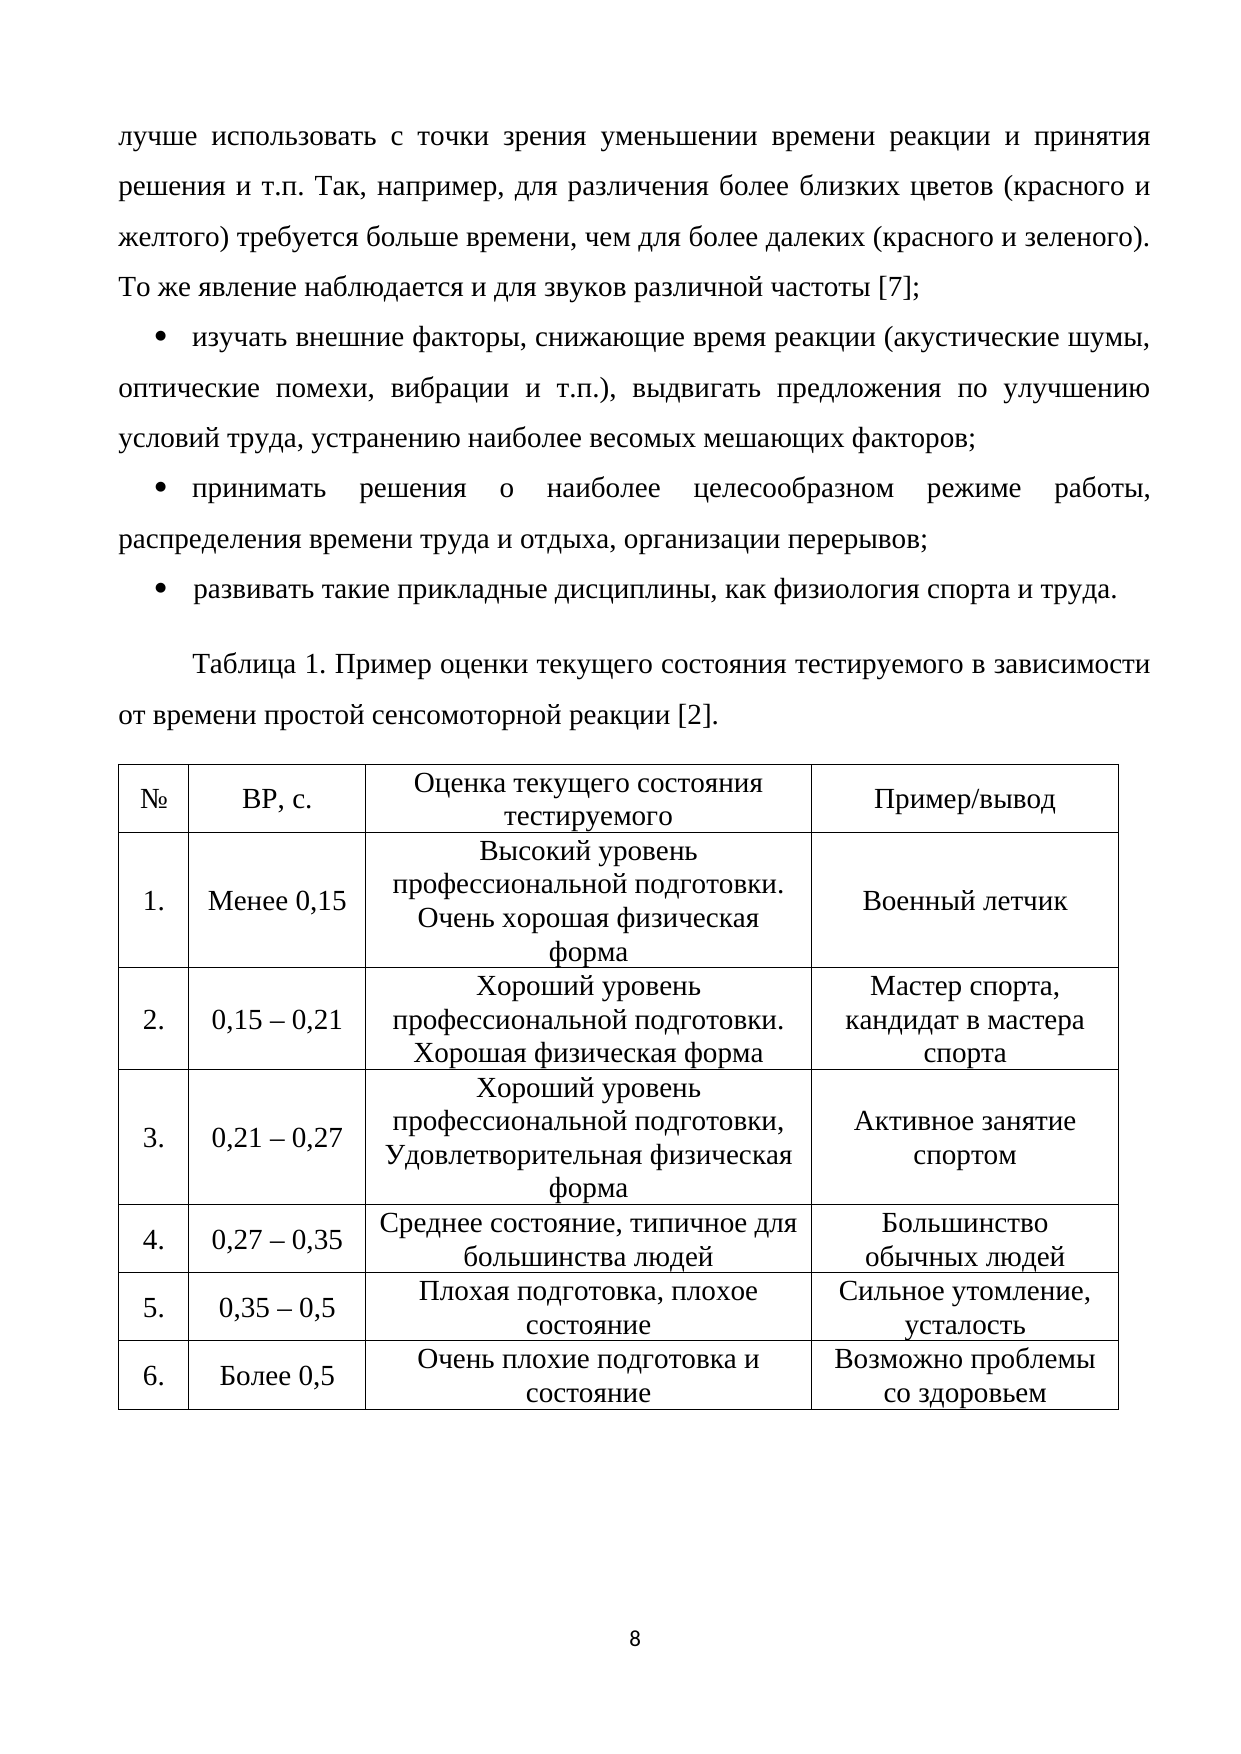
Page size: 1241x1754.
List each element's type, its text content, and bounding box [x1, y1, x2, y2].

table_cell 0,21 – 0,27 [189, 1070, 365, 1204]
table_cell Плохая подготовка, плохое состояние [366, 1273, 811, 1340]
table_header Пример/вывод [812, 765, 1118, 832]
list изучать внешние факторы, снижающие время реакции (акустические шумы, оптические помехи, вибрации и т.п.), выдвигать предложения по улучшению условий труда, устранению наиболее весомых мешающих факторов; [118, 319, 1152, 454]
table_cell 5. [119, 1273, 188, 1340]
table_header № [119, 765, 188, 832]
table_cell Высокий уровень профессиональной подготовки. Очень хорошая физическая форма [366, 833, 811, 967]
table_cell Возможно проблемы со здоровьем [812, 1341, 1118, 1408]
table_cell Хороший уровень профессиональной подготовки. Хорошая физическая форма [366, 968, 811, 1069]
table_cell Сильное утомление, усталость [812, 1273, 1118, 1340]
table_cell 0,27 – 0,35 [189, 1205, 365, 1272]
table_cell Среднее состояние, типичное для большинства людей [366, 1205, 811, 1272]
table_cell Менее 0,15 [189, 833, 365, 967]
table_cell 0,15 – 0,21 [189, 968, 365, 1069]
table_cell Очень плохие подготовка и состояние [366, 1341, 811, 1408]
table_cell 4. [119, 1205, 188, 1272]
table_cell Более 0,5 [189, 1341, 365, 1408]
table_cell 0,35 – 0,5 [189, 1273, 365, 1340]
table_cell Военный летчик [812, 833, 1118, 967]
list принимать решения о наиболее целесообразном режиме работы, распределения времени труда и отдыха, организации перерывов; [118, 470, 1152, 554]
table_header Оценка текущего состояния тестируемого [366, 765, 811, 832]
table_cell 3. [119, 1070, 188, 1204]
table_cell Активное занятие спортом [812, 1070, 1118, 1204]
table_cell Большинство обычных людей [812, 1205, 1118, 1272]
text Таблица 1. Пример оценки текущего состояния тестируемого в зависимости от времени простой сенсомоторной реакции [2]. [118, 647, 1152, 730]
table_cell Хороший уровень профессиональной подготовки, Удовлетворительная физическая форма [366, 1070, 811, 1204]
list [118, 118, 1152, 303]
table_cell 2. [119, 968, 188, 1069]
table_cell Мастер спорта, кандидат в мастера спорта [812, 968, 1118, 1069]
list развивать такие прикладные дисциплины, как физиология спорта и труда. [156, 571, 1152, 605]
table_cell 1. [119, 833, 188, 967]
table_cell 6. [119, 1341, 188, 1408]
table_header ВР, с. [189, 765, 365, 832]
